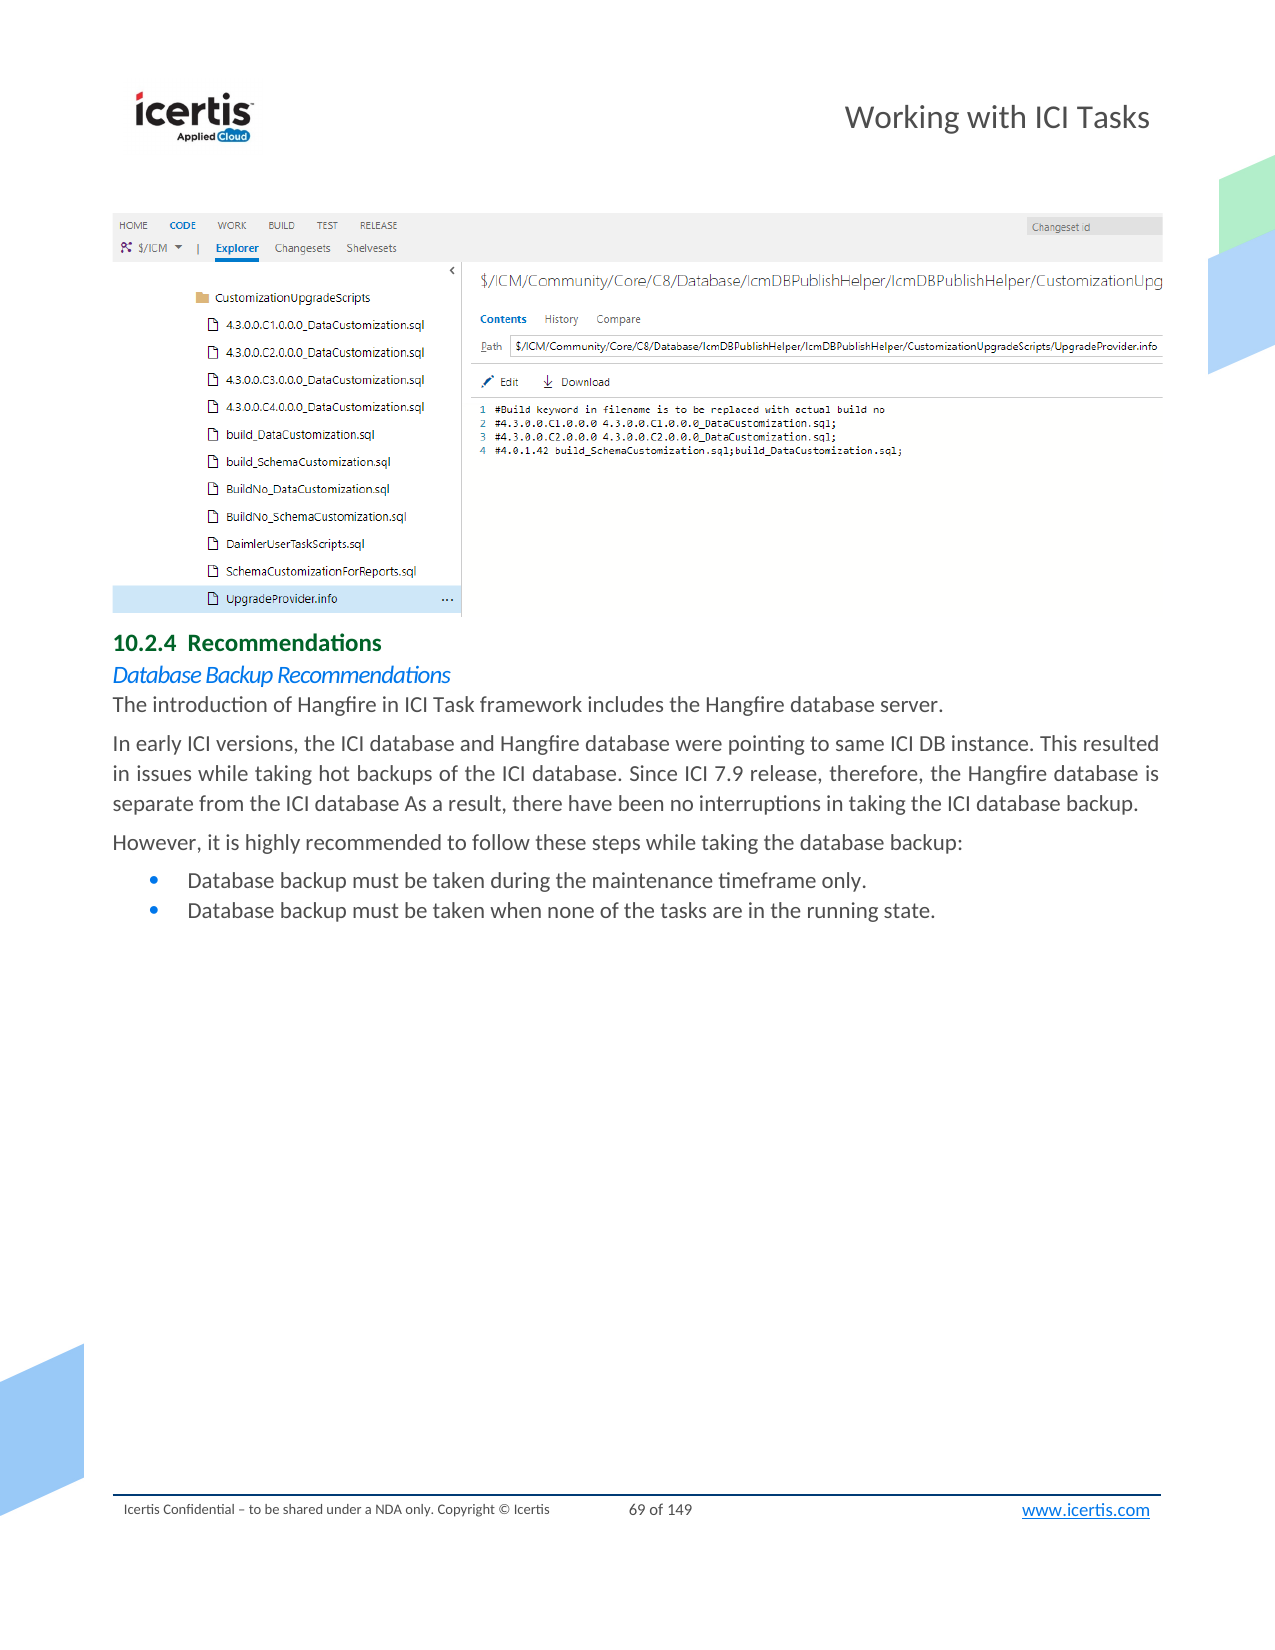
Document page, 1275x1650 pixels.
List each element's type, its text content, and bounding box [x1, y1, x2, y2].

title Database Backup Recommendations [112, 660, 1162, 690]
subtitle Recommendations [112, 627, 1162, 657]
text However, it is highly recommended to follow these steps while taking the database backup: [112, 828, 1162, 856]
picture [0, 33, 1275, 1650]
list Database backup must be taken when none of the tasks are in the running state. [150, 896, 1162, 924]
list Database backup must be taken during the maintenance timeframe only. [150, 866, 1162, 894]
text The introduction of Hangfire in ICI Task framework includes the Hangfire database server. [112, 690, 1162, 718]
text In early ICI versions, the ICI database and Hangfire database were pointing to same ICI DB instance. This resulted in issues while taking hot backups of the ICI database. Since ICI 7.9 release, therefore, the Hangfire database is separate from the ICI database As a result, there have been no interruptions in taking the ICI database backup. [112, 729, 1162, 817]
